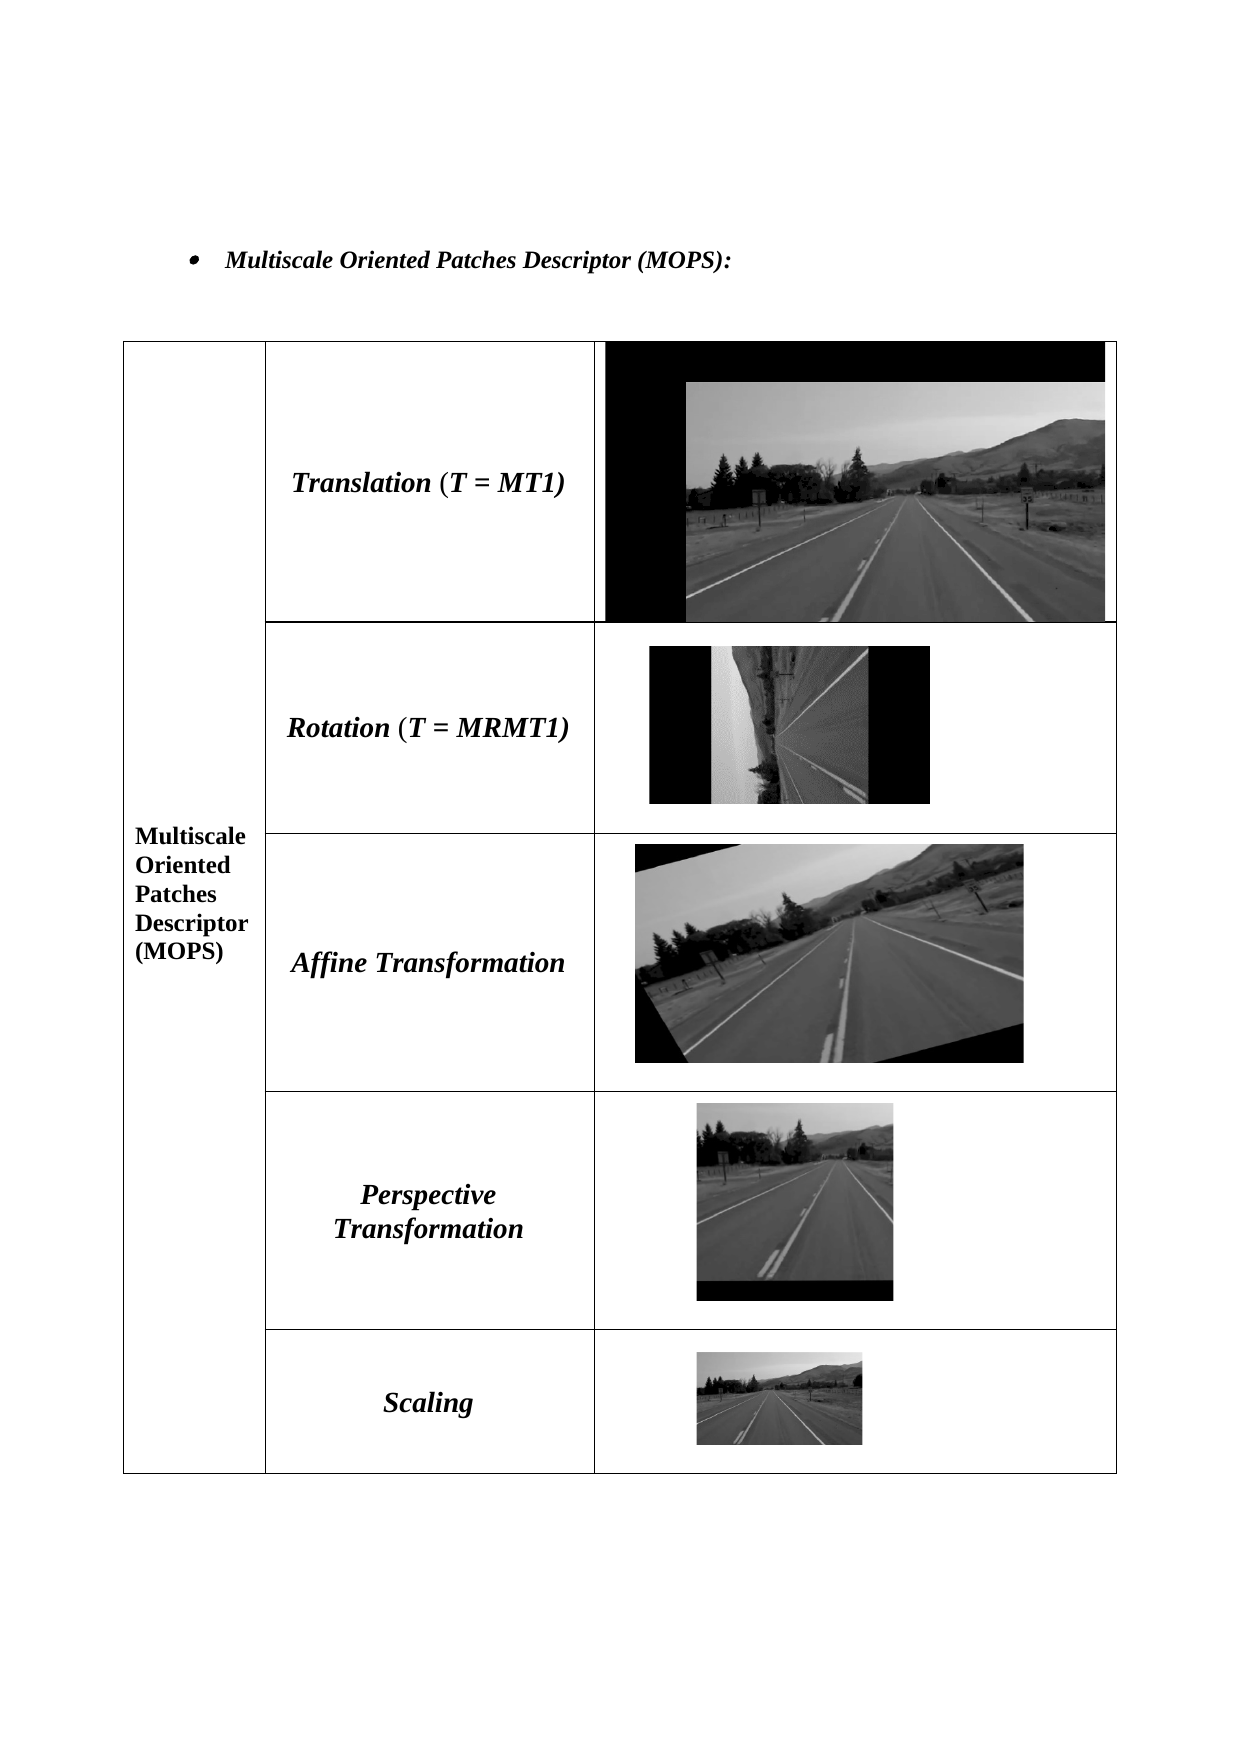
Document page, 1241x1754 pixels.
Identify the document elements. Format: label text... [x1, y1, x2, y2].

table_cell Affine Transformation [266, 834, 594, 1091]
table_header Translation (T = MT1) [266, 342, 594, 621]
table_cell Rotation (T = MRMT1) [266, 623, 594, 832]
table_cell [595, 1092, 1116, 1329]
list Multiscale Oriented Patches Descriptor (MOPS): [187, 245, 1090, 274]
table_cell [595, 834, 1116, 1091]
picture [635, 844, 1024, 1063]
table_cell [595, 1330, 1116, 1473]
table_cell [595, 623, 1116, 832]
picture [605, 341, 1106, 622]
table_header [595, 342, 605, 621]
table_cell Scaling [266, 1330, 594, 1473]
picture [696, 1103, 894, 1301]
picture [696, 1352, 863, 1445]
table_header [1106, 342, 1116, 621]
table_cell Perspective Transformation [266, 1092, 594, 1329]
table_header Multiscale Oriented Patches Descriptor (MOPS) [124, 342, 265, 1473]
picture [649, 646, 930, 804]
